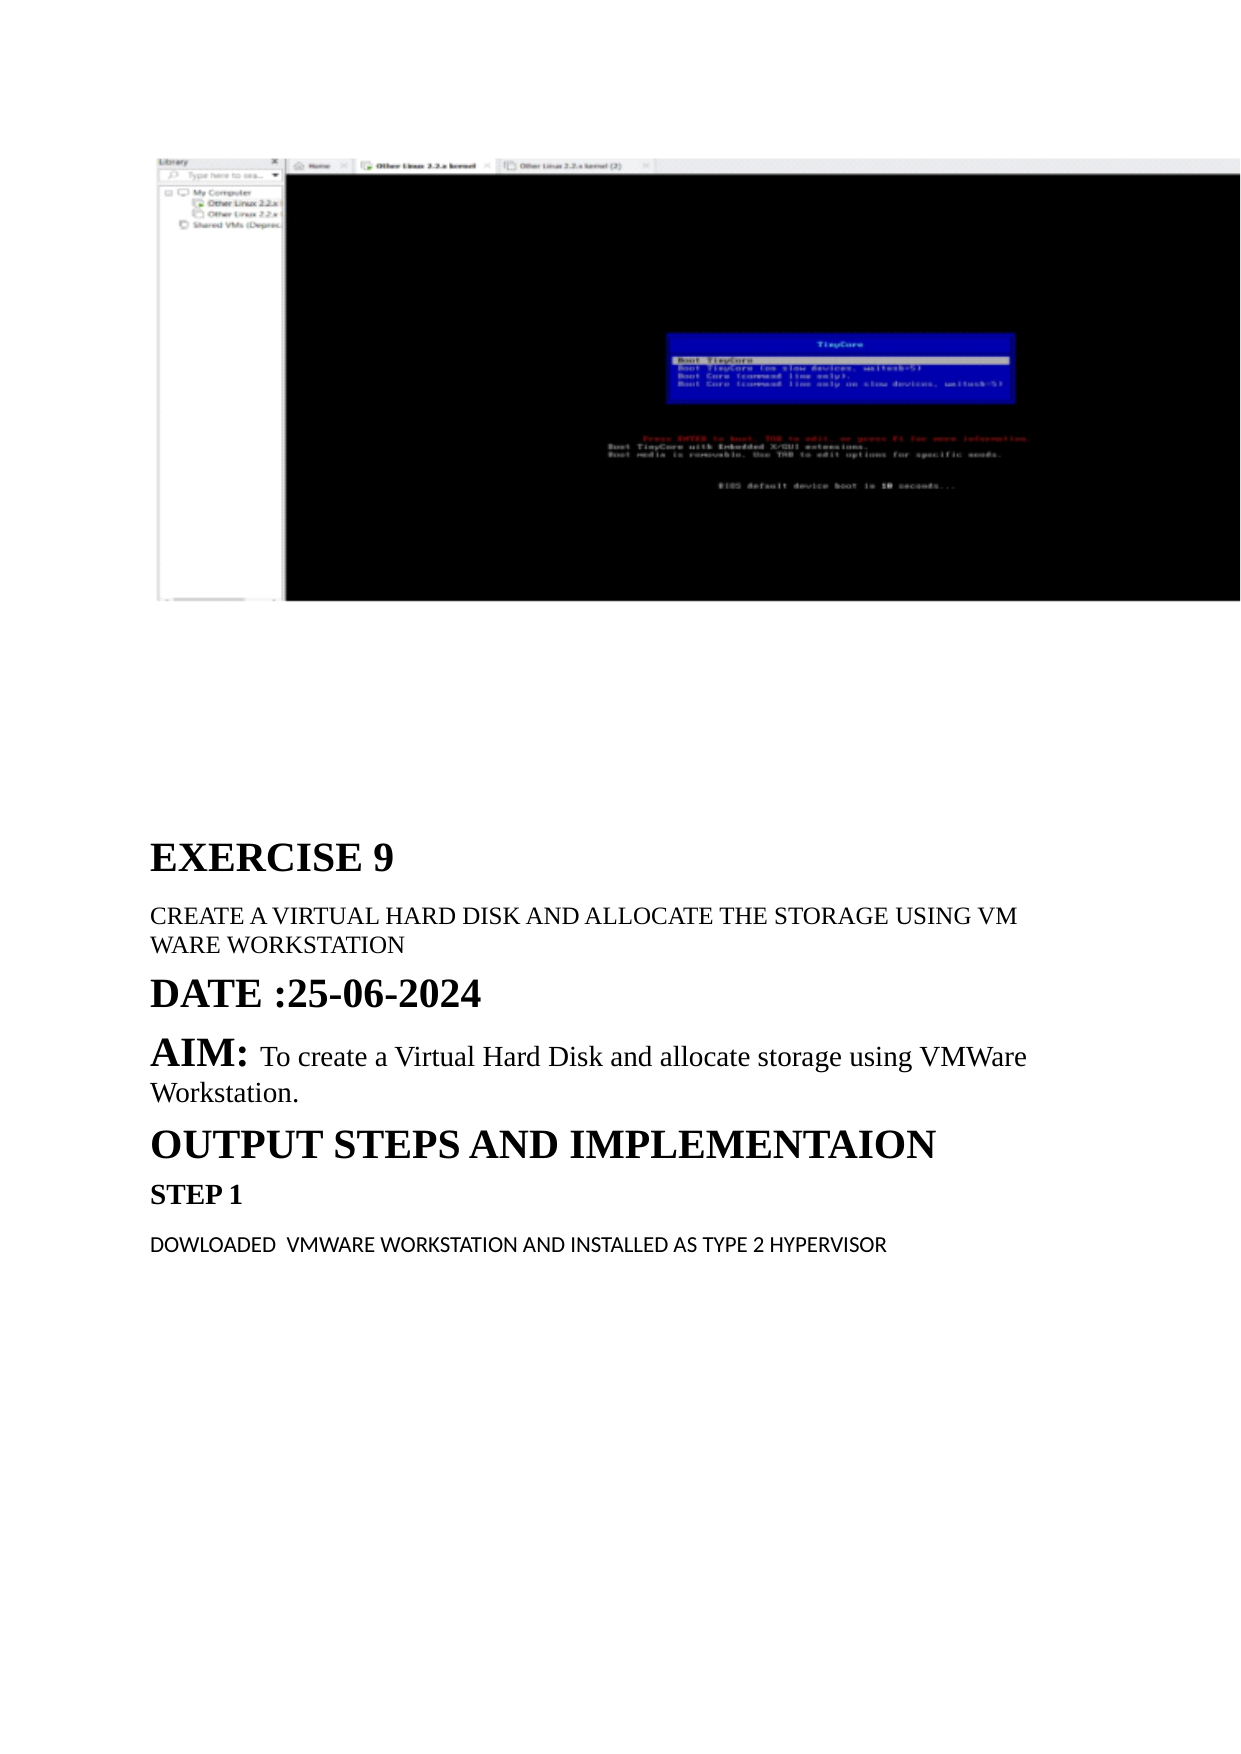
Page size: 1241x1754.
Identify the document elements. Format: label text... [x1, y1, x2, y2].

text CREATE A VIRTUAL HARD DISK AND ALLOCATE THE STORAGE USING VM WARE WORKSTATION [150, 901, 1090, 958]
text DATE :25-06-2024 [150, 969, 1090, 1017]
text EXERCISE 9 [150, 833, 1090, 881]
picture [150, 150, 1241, 603]
text STEP 1 [150, 1177, 1090, 1211]
text DOWLOADED VMWARE WORKSTATION AND INSTALLED AS TYPE 2 HYPERVISOR [150, 1230, 1090, 1258]
text OUTPUT STEPS AND IMPLEMENTAION [150, 1119, 1090, 1167]
text AIM: To create a Virtual Hard Disk and allocate storage using VMWare Workstation. [150, 1027, 1090, 1109]
